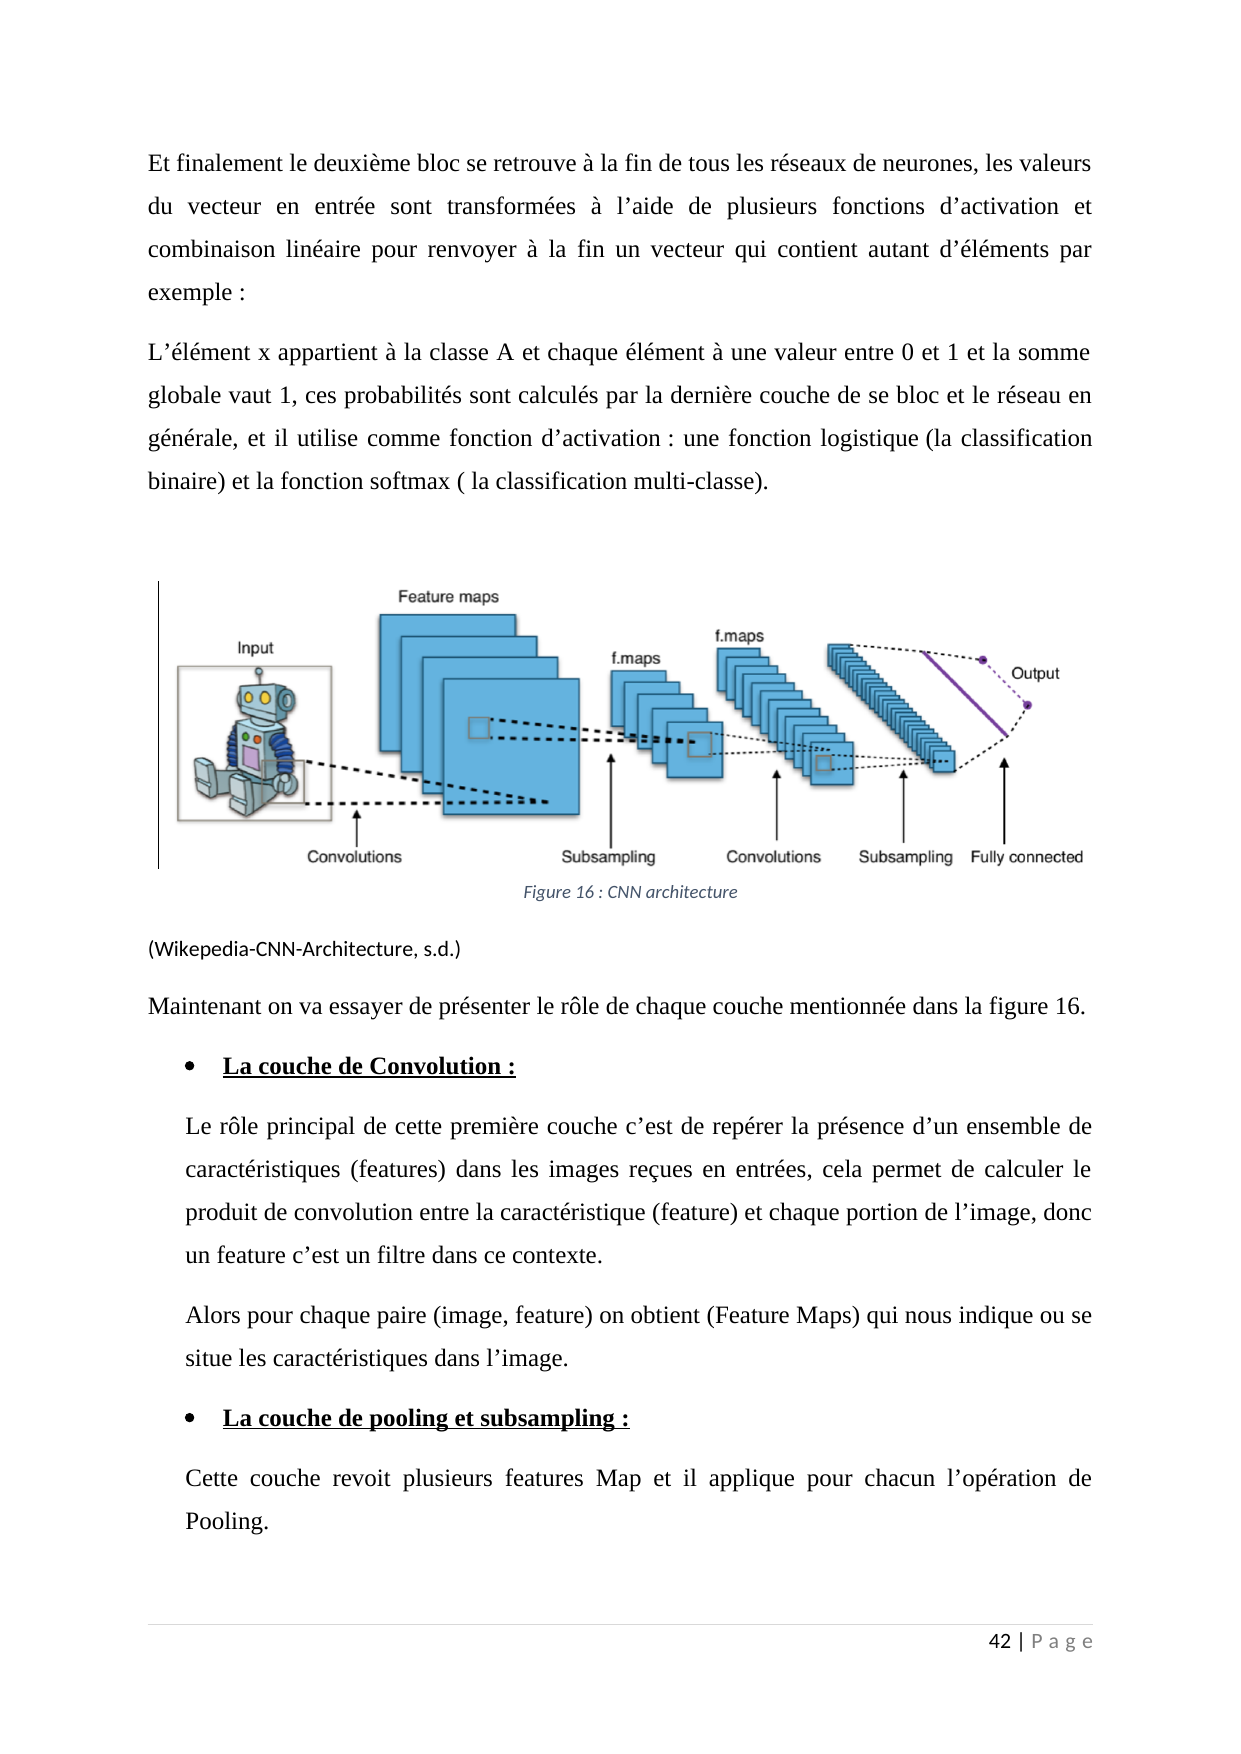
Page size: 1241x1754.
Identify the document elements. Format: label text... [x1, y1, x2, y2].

list La couche de pooling et subsampling : [185, 1403, 1093, 1432]
text Le rôle principal de cette première couche c’est de repérer la présence d’un ensemble de caractéristiques (features) dans les images reçues en entrées, cela permet de calculer le produit de convolution entre la caractéristique (feature) et chaque portion de l’image, donc un feature c’est un filtre dans ce contexte. [185, 1111, 1093, 1269]
picture [158, 581, 1098, 869]
text Alors pour chaque paire (image, feature) on obtient (Feature Maps) qui nous indique ou se situe les caractéristiques dans l’image. [185, 1300, 1093, 1372]
text L’élément x appartient à la classe A et chaque élément à une valeur entre 0 et 1 et la somme globale vaut 1, ces probabilités sont calculés par la dernière couche de se bloc et le réseau en générale, et il utilise comme fonction d’activation : une fonction logistique (la classification binaire) et la fonction softmax ( la classification multi-classe). [148, 337, 1093, 495]
text Maintenant on va essayer de présenter le rôle de chaque couche mentionnée dans la figure 16. [148, 991, 1093, 1020]
text Et finalement le deuxième bloc se retrouve à la fin de tous les réseaux de neurones, les valeurs du vecteur en entrée sont transformées à l’aide de plusieurs fonctions d’activation et combinaison linéaire pour renvoyer à la fin un vecteur qui contient autant d’éléments par exemple : [148, 148, 1093, 306]
list La couche de Convolution : [185, 1051, 1093, 1080]
text Cette couche revoit plusieurs features Map et il applique pour chacun l’opération de Pooling. [185, 1463, 1093, 1535]
